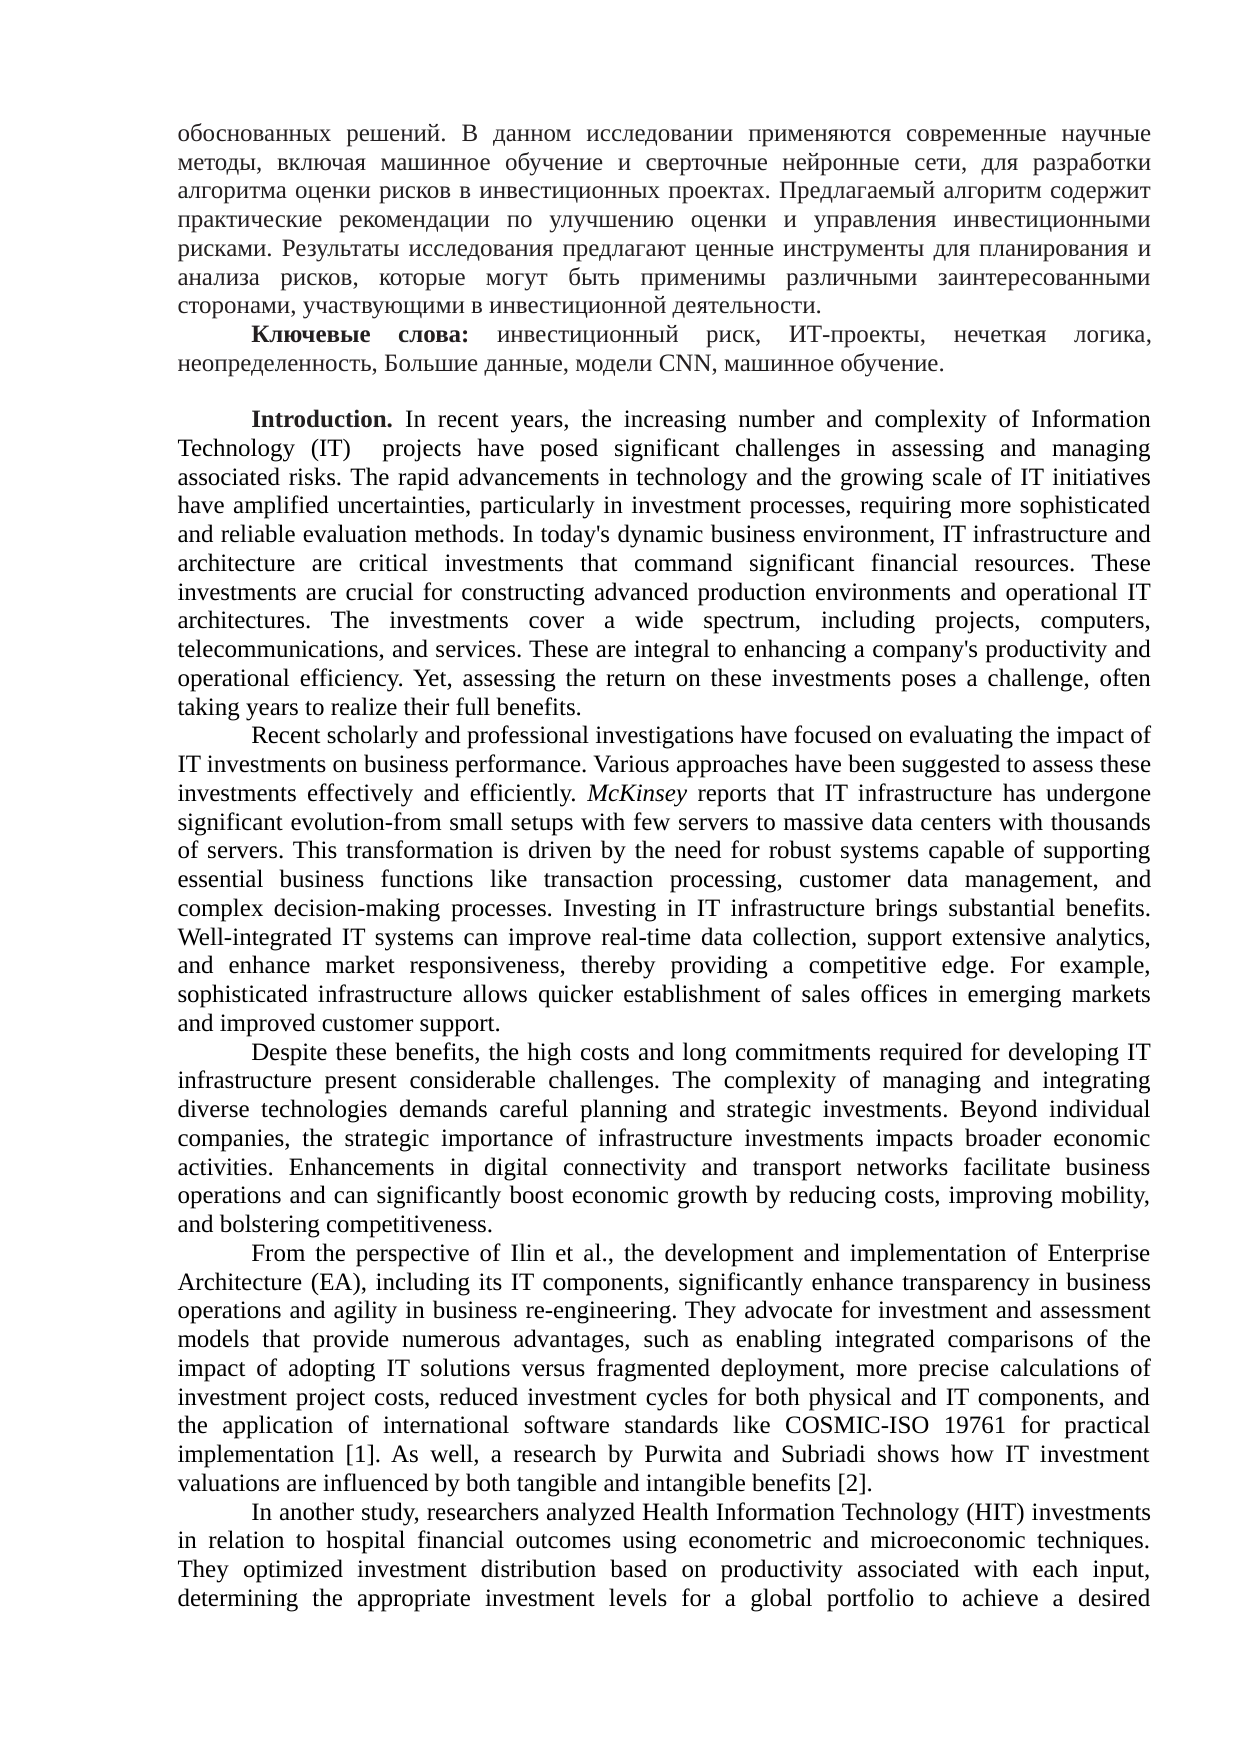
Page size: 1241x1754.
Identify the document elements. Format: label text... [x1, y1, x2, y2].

text Recent scholarly and professional investigations have focused on evaluating the impact of IT investments on business performance. Various approaches have been suggested to assess these investments effectively and efficiently. McKinsey reports that IT infrastructure has undergone significant evolution-from small setups with few servers to massive data centers with thousands of servers. This transformation is driven by the need for robust systems capable of supporting essential business functions like transaction processing, customer data management, and complex decision-making processes. Investing in IT infrastructure brings substantial benefits. Well-integrated IT systems can improve real-time data collection, support extensive analytics, and enhance market responsiveness, thereby providing a competitive edge. For example, sophisticated infrastructure allows quicker establishment of sales offices in emerging markets and improved customer support. [177, 720, 1152, 1037]
text Introduction. In recent years, the increasing number and complexity of Information Technology (IT) projects have posed significant challenges in assessing and managing associated risks. The rapid advancements in technology and the growing scale of IT initiatives have amplified uncertainties, particularly in investment processes, requiring more sophisticated and reliable evaluation methods. In today's dynamic business environment, IT infrastructure and architecture are critical investments that command significant financial resources. These investments are crucial for constructing advanced production environments and operational IT architectures. The investments cover a wide spectrum, including projects, computers, telecommunications, and services. These are integral to enhancing a company's productivity and operational efficiency. Yet, assessing the return on these investments poses a challenge, often taking years to realize their full benefits. [177, 404, 1152, 720]
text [177, 1497, 1152, 1612]
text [177, 118, 1152, 319]
text Despite these benefits, the high costs and long commitments required for developing IT infrastructure present considerable challenges. The complexity of managing and integrating diverse technologies demands careful planning and strategic investments. Beyond individual companies, the strategic importance of infrastructure investments impacts broader economic activities. Enhancements in digital connectivity and transport networks facilitate business operations and can significantly boost economic growth by reducing costs, improving mobility, and bolstering competitiveness. [177, 1037, 1152, 1238]
text From the perspective of Ilin et al., the development and implementation of Enterprise Architecture (EA), including its IT components, significantly enhance transparency in business operations and agility in business re-engineering. They advocate for investment and assessment models that provide numerous advantages, such as enabling integrated comparisons of the impact of adopting IT solutions versus fragmented deployment, more precise calculations of investment project costs, reduced investment cycles for both physical and IT components, and the application of international software standards like COSMIC-ISO 19761 for practical implementation [1]. As well, a research by Purwita and Subriadi shows how IT investment valuations are influenced by both tangible and intangible benefits [2]. [177, 1238, 1152, 1497]
text Ключевые слова: инвестиционный риск, ИТ-проекты, нечеткая логика, неопределенность, Большие данные, модели CNN, машинное обучение. [177, 319, 1152, 377]
